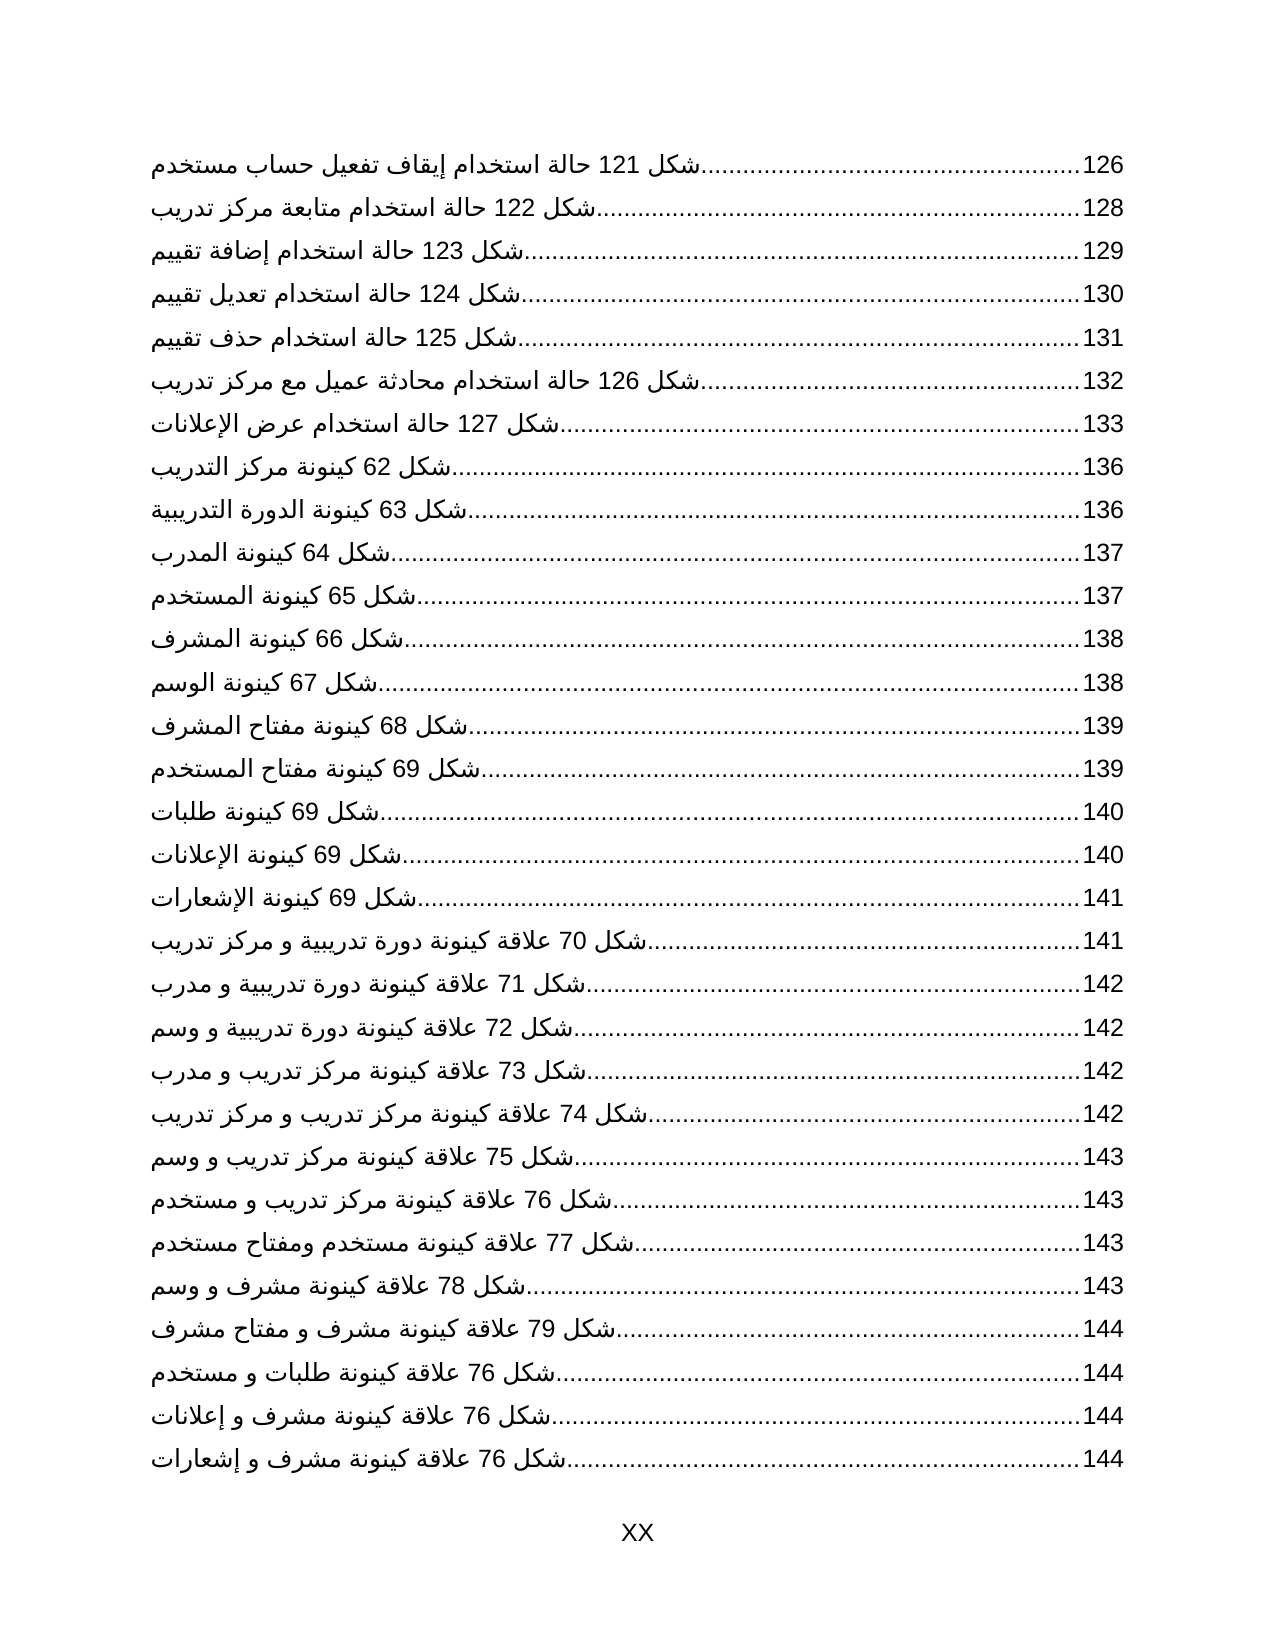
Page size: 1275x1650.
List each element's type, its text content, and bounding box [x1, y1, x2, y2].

text شكل 70 علاقة كينونة دورة تدريبية و مركز تدريب 141 [150, 926, 1125, 955]
text شكل 79 علاقة كينونة مشرف و مفتاح مشرف 144 [150, 1314, 1125, 1343]
text شكل 73 علاقة كينونة مركز تدريب و مدرب 142 [150, 1056, 1125, 1084]
text شكل 69 كينونة مفتاح المستخدم 139 [150, 754, 1125, 782]
text شكل 126 حالة استخدام محادثة عميل مع مركز تدريب 132 [150, 366, 1125, 394]
text شكل 67 كينونة الوسم 138 [150, 667, 1125, 696]
text شكل 76 علاقة كينونة طلبات و مستخدم 144 [150, 1357, 1125, 1386]
text شكل 76 علاقة كينونة مركز تدريب و مستخدم 143 [150, 1185, 1125, 1214]
text شكل 66 كينونة المشرف 138 [150, 624, 1125, 653]
text شكل 127 حالة استخدام عرض الإعلانات 133 [150, 409, 1125, 437]
text شكل 121 حالة استخدام إيقاف تفعيل حساب مستخدم 126 [150, 150, 1125, 179]
text شكل 77 علاقة كينونة مستخدم ومفتاح مستخدم 143 [150, 1228, 1125, 1257]
text شكل 122 حالة استخدام متابعة مركز تدريب 128 [150, 193, 1125, 222]
text شكل 78 علاقة كينونة مشرف و وسم 143 [150, 1271, 1125, 1300]
text شكل 69 كينونة الإعلانات 140 [150, 840, 1125, 869]
text شكل 71 علاقة كينونة دورة تدريبية و مدرب 142 [150, 969, 1125, 998]
text شكل 123 حالة استخدام إضافة تقييم 129 [150, 236, 1125, 265]
text شكل 74 علاقة كينونة مركز تدريب و مركز تدريب 142 [150, 1099, 1125, 1127]
text شكل 124 حالة استخدام تعديل تقييم 130 [150, 279, 1125, 308]
text شكل 75 علاقة كينونة مركز تدريب و وسم 143 [150, 1142, 1125, 1171]
text شكل 65 كينونة المستخدم 137 [150, 581, 1125, 610]
text شكل 63 كينونة الدورة التدريبية 136 [150, 495, 1125, 524]
text شكل 72 علاقة كينونة دورة تدريبية و وسم 142 [150, 1012, 1125, 1041]
text شكل 62 كينونة مركز التدريب 136 [150, 452, 1125, 481]
text شكل 125 حالة استخدام حذف تقييم 131 [150, 322, 1125, 351]
text شكل 76 علاقة كينونة مشرف و إعلانات 144 [150, 1401, 1125, 1429]
text شكل 68 كينونة مفتاح المشرف 139 [150, 711, 1125, 739]
text شكل 76 علاقة كينونة مشرف و إشعارات 144 [150, 1444, 1125, 1472]
text شكل 64 كينونة المدرب 137 [150, 538, 1125, 567]
text شكل 69 كينونة الإشعارات 141 [150, 883, 1125, 912]
text شكل 69 كينونة طلبات 140 [150, 797, 1125, 826]
